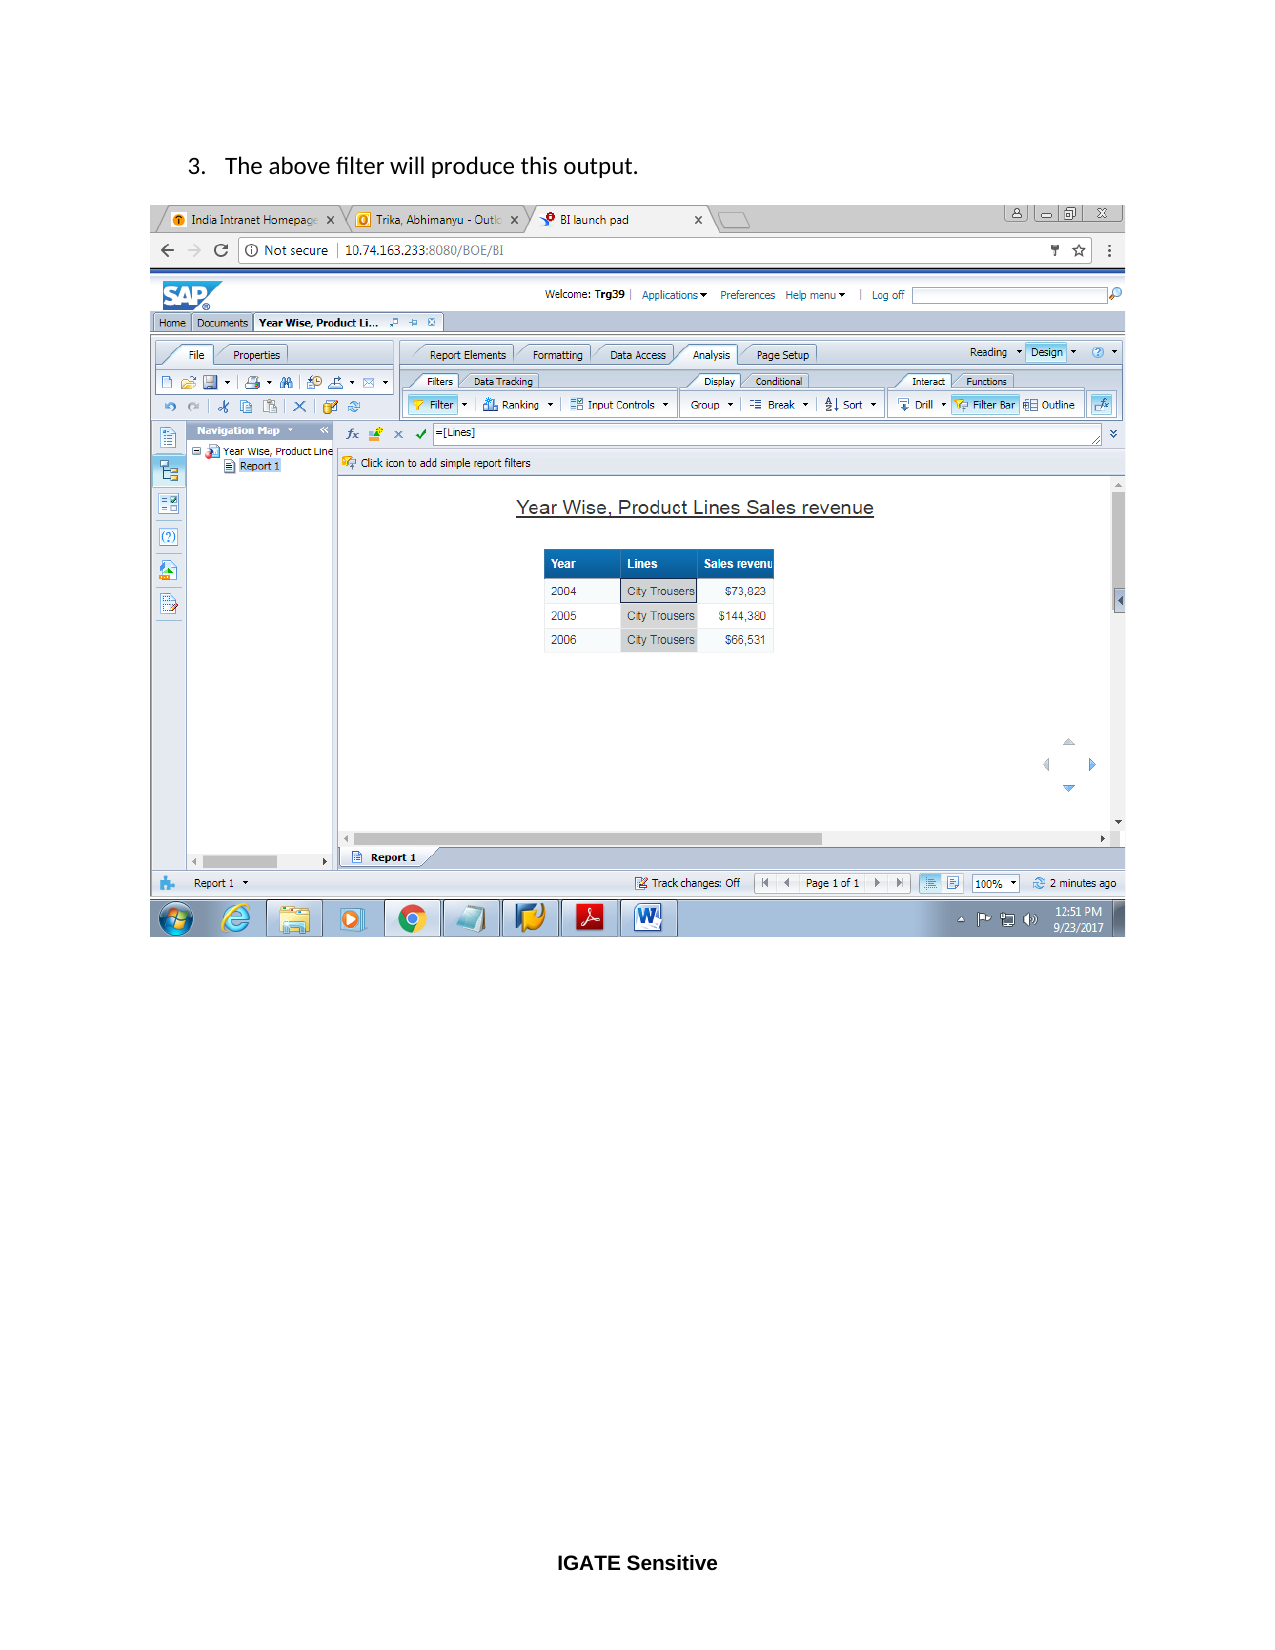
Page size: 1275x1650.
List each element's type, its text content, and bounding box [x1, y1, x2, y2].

picture [150, 205, 1125, 937]
list The above filter will produce this output. [187, 150, 1125, 181]
